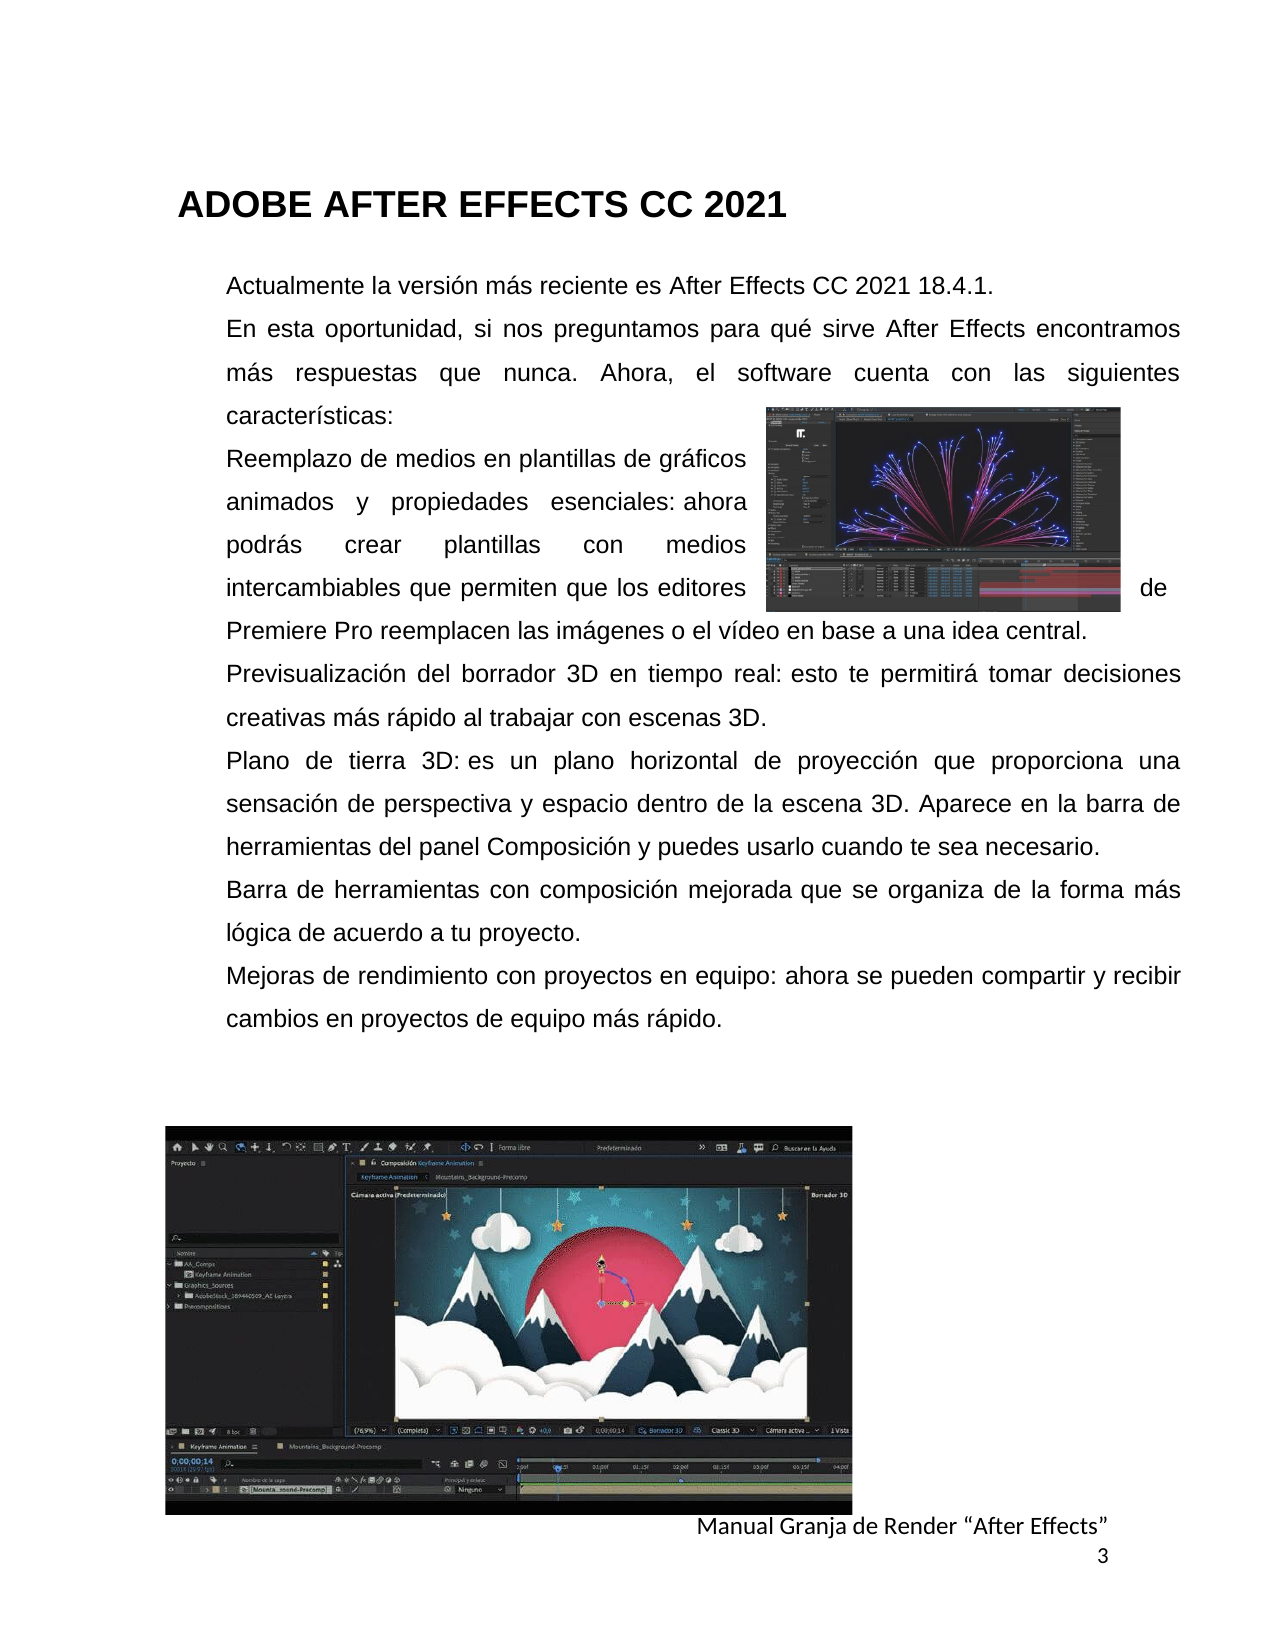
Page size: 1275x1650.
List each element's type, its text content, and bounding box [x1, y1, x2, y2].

text Barra de herramientas con composición mejorada que se organiza de la forma más lógica de acuerdo a tu proyecto. [226, 875, 1182, 947]
picture [764, 407, 1121, 611]
text Mejoras de rendimiento con proyectos en equipo: ahora se pueden compartir y recibir cambios en proyectos de equipo más rápido. [226, 961, 1182, 1033]
text Plano de tierra 3D: es un plano horizontal de proyección que proporciona una sensación de perspectiva y espacio dentro de la escena 3D. Aparece en la barra de herramientas del panel Composición y puedes usarlo cuando te sea necesario. [226, 746, 1182, 861]
picture [165, 1126, 853, 1517]
text Actualmente la versión más reciente es After Effects CC 2021 18.4.1. [226, 271, 1182, 300]
subtitle ADOBE AFTER EFFECTS CC 2021 [177, 183, 1108, 226]
text En esta oportunidad, si nos preguntamos para qué sirve After Effects encontramos más respuestas que nunca. Ahora, el software cuenta con las siguientes características: [226, 314, 1182, 429]
text Previsualización del borrador 3D en tiempo real: esto te permitirá tomar decisiones creativas más rápido al trabajar con escenas 3D. [226, 659, 1182, 731]
